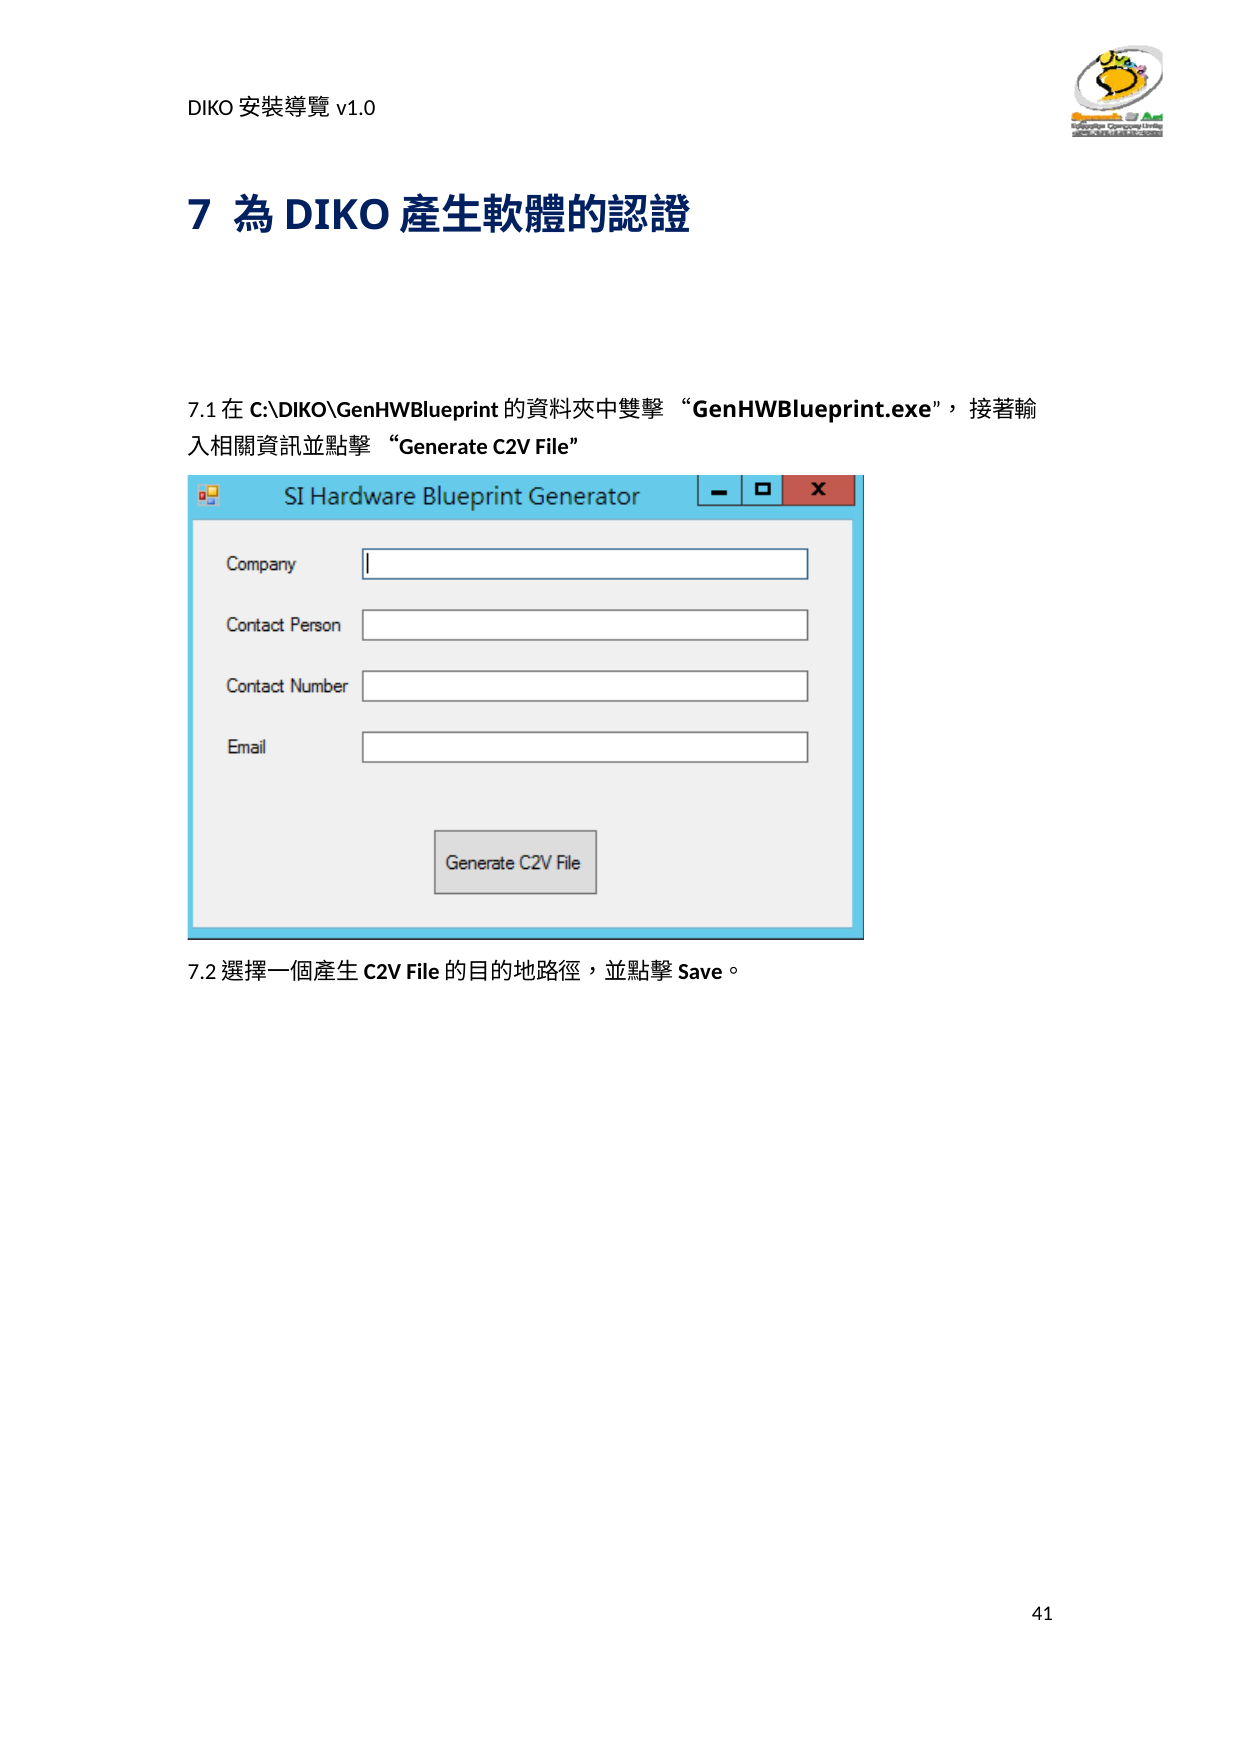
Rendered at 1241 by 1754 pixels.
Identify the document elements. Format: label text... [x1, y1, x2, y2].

picture [1068, 42, 1163, 137]
text 7.1 在 C:\DIKO\GenHWBlueprint的資料夾中雙擊 “GenHWBlueprint.exe”， 接著輸入相關資訊並點擊 “Generate C2V File” [187, 388, 1053, 463]
subtitle 7 為DIKO產生軟體的認證 [187, 174, 1053, 249]
text 7.2 選擇一個產生C2V File的目的地路徑，並點擊Save。 [187, 951, 1053, 988]
picture [187, 475, 864, 940]
